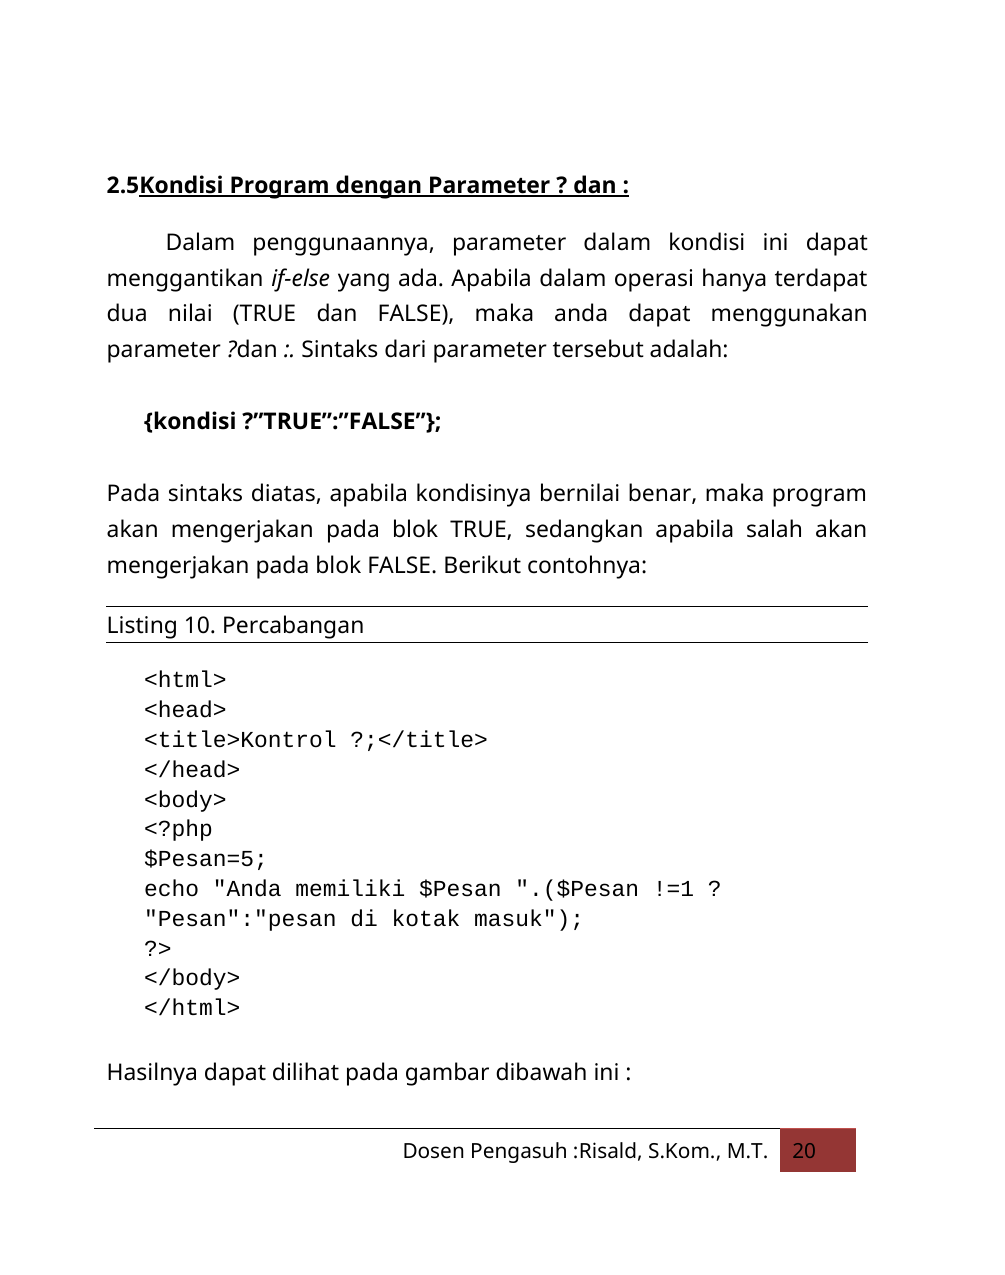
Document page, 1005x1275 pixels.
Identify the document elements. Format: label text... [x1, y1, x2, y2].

list ?> [144, 937, 868, 963]
text 2.5Kondisi Program dengan Parameter ? dan : [106, 169, 868, 200]
list Pada sintaks diatas, apabila kondisinya bernilai benar, maka program akan mengerjakan pada blok TRUE, sedangkan apabila salah akan mengerjakan pada blok FALSE. Berikut contohnya: [106, 477, 868, 580]
list <title>Kontrol ?;</title> [144, 728, 868, 754]
list <?php [144, 818, 868, 844]
list Dalam penggunaannya, parameter dalam kondisi ini dapat menggantikan if-else yang ada. Apabila dalam operasi hanya terdapat dua nilai (TRUE dan FALSE), maka anda dapat menggunakan parameter ?dan :. Sintaks dari parameter tersebut adalah: [106, 226, 868, 364]
text Listing 10. Percabangan [106, 607, 868, 642]
list </head> [144, 758, 868, 784]
list </body> [144, 967, 868, 993]
list <html> [144, 669, 868, 695]
list {kondisi ?”TRUE”:”FALSE”}; [144, 405, 868, 436]
list <body> [144, 788, 868, 814]
list </html> [144, 996, 868, 1022]
list <head> [144, 698, 868, 724]
list echo "Anda memiliki $Pesan ".($Pesan !=1 ? "Pesan":"pesan di kotak masuk"); [144, 877, 868, 933]
list Hasilnya dapat dilihat pada gambar dibawah ini : [106, 1056, 868, 1087]
list $Pesan=5; [144, 847, 868, 873]
